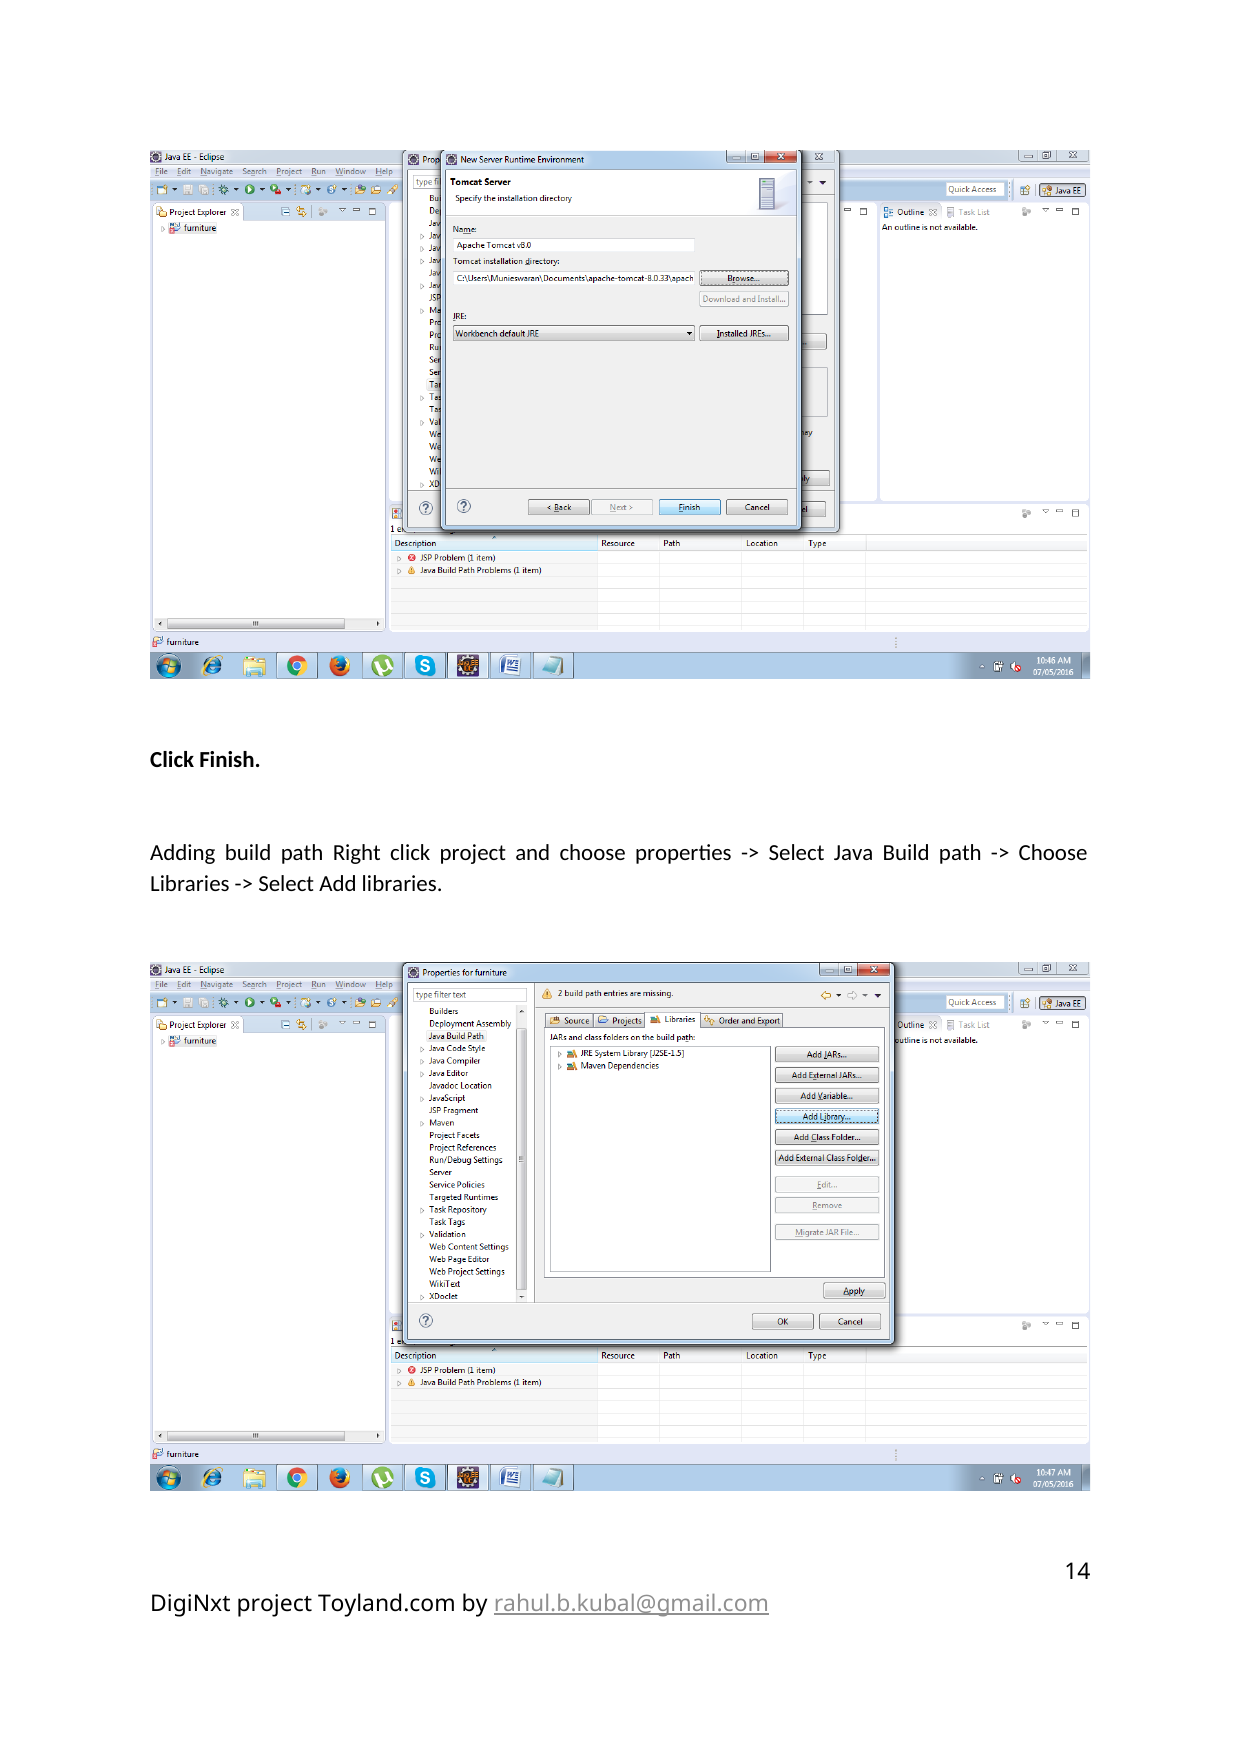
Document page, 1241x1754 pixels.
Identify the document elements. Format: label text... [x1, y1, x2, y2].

picture [150, 150, 1091, 679]
text Adding build path Right click project and choose properties -> Select Java Build path -> Choose Libraries -> Select Add libraries. [150, 838, 1090, 897]
picture [150, 962, 1091, 1491]
text Click Finish. [150, 745, 1090, 773]
